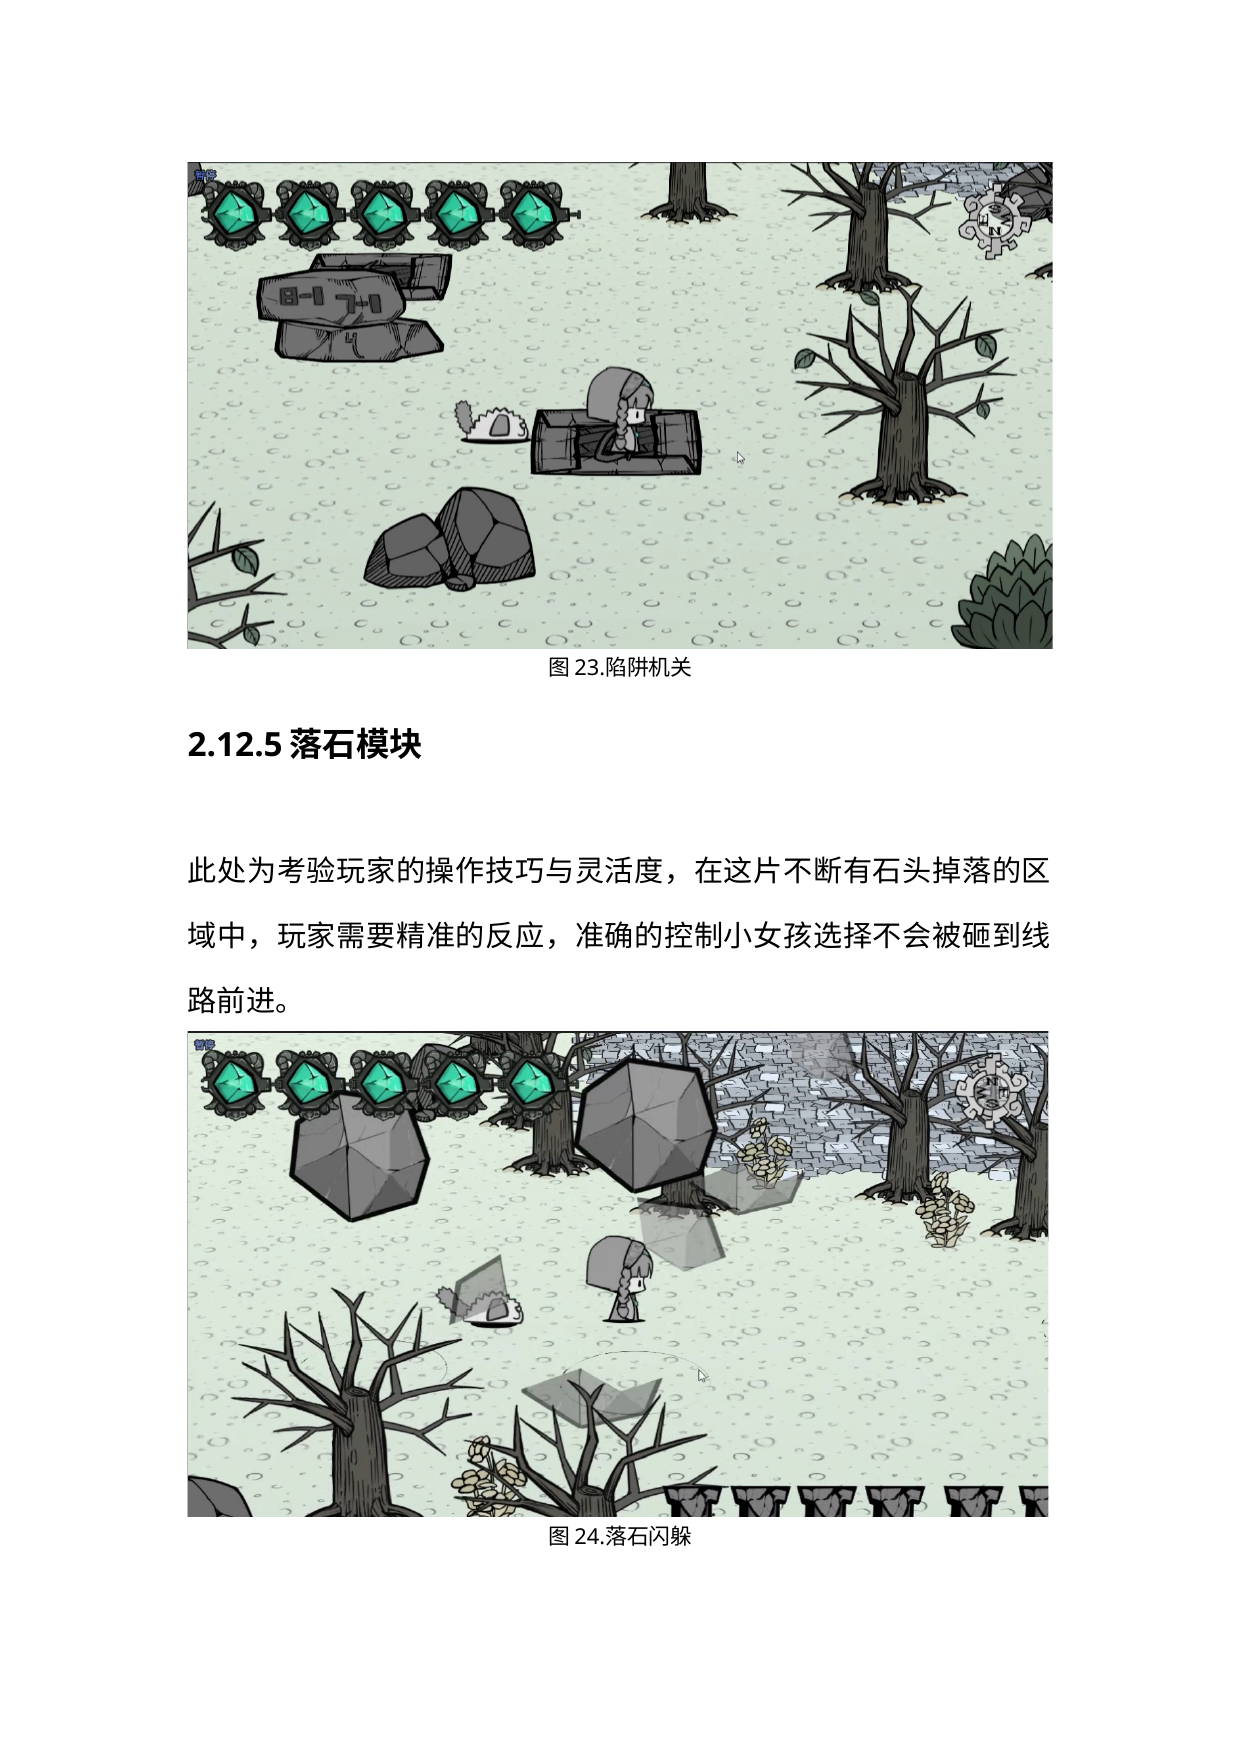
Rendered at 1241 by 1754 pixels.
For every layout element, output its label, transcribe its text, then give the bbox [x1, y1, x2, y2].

text 此处为考验玩家的操作技巧与灵活度，在这片不断有石头掉落的区域中，玩家需要精准的反应，准确的控制小女孩选择不会被砸到线路前进。 [187, 836, 1053, 1031]
picture [187, 1031, 1049, 1517]
text 图23.陷阱机关 [187, 649, 1053, 682]
text 图24.落石闪躲 [187, 1519, 1053, 1551]
subtitle 2.12.5落石模块 [187, 709, 1053, 774]
picture [187, 162, 1053, 649]
